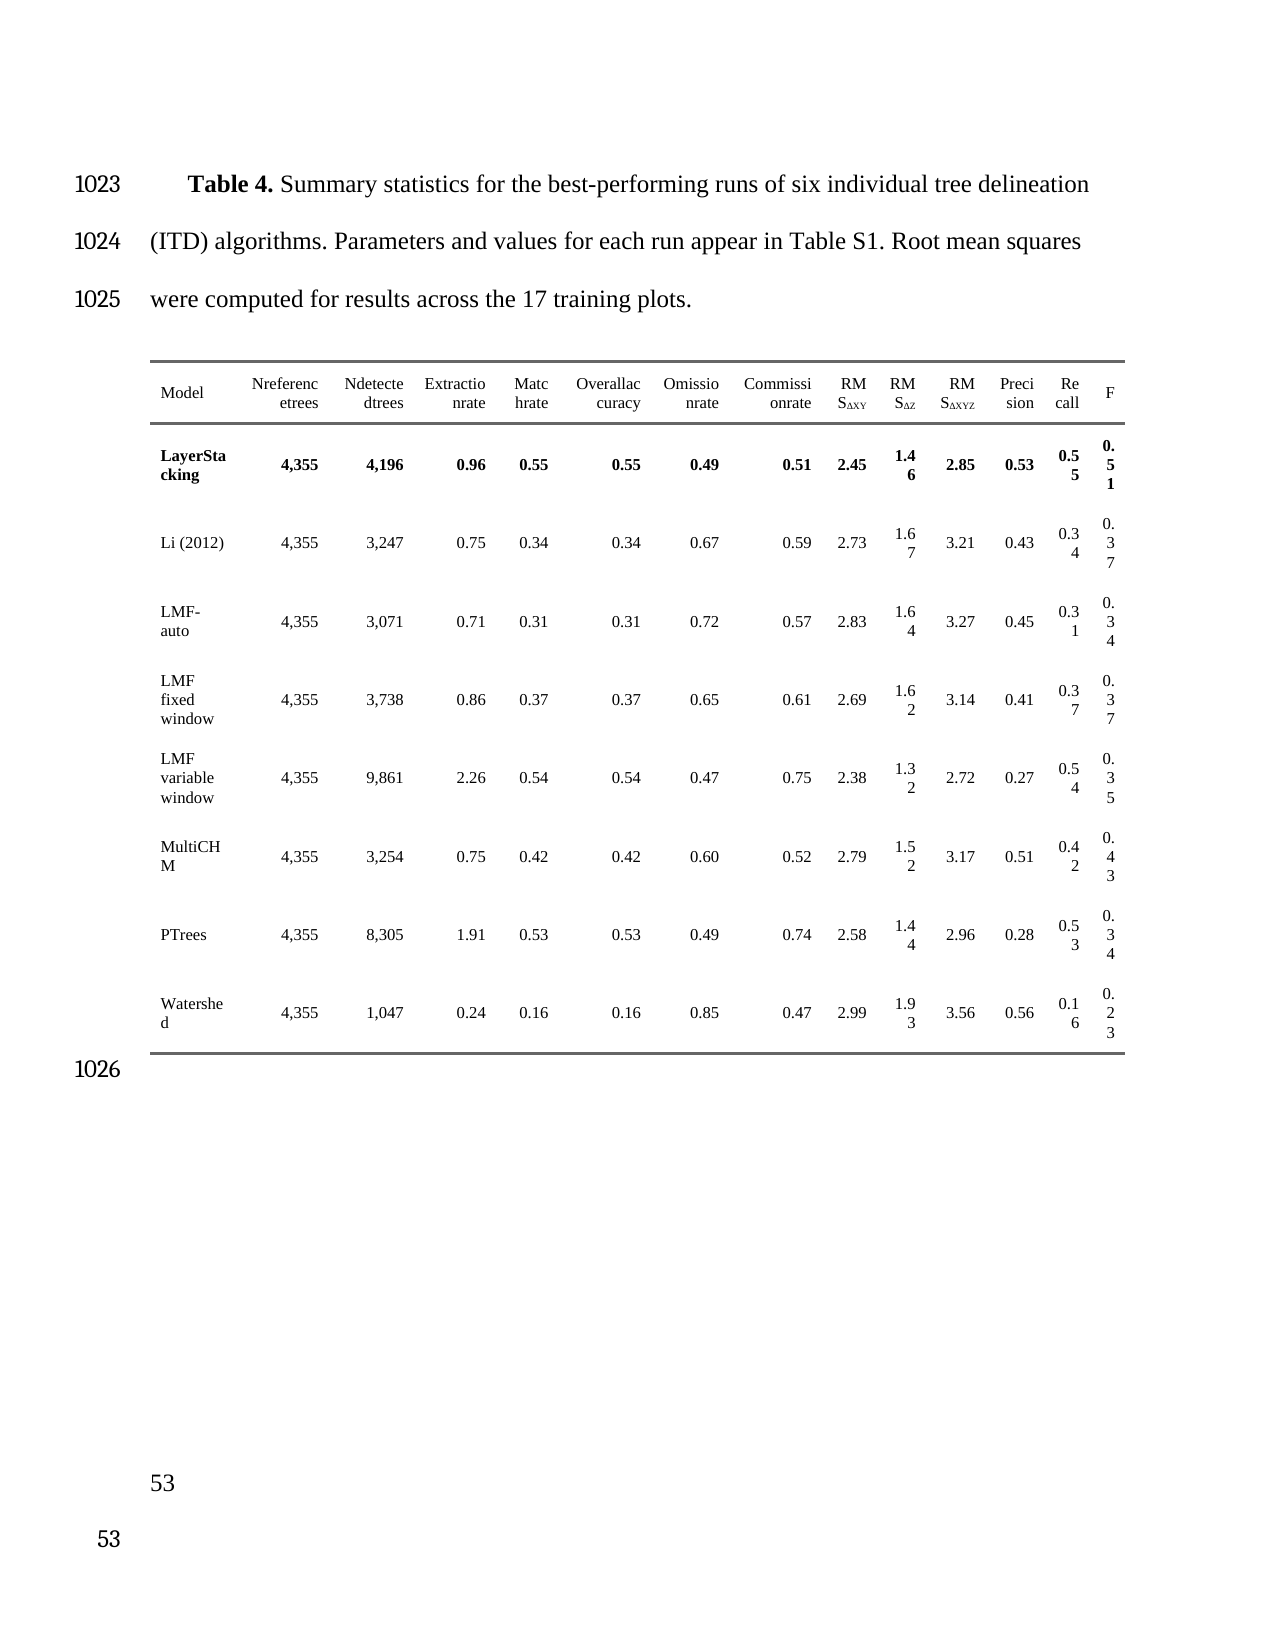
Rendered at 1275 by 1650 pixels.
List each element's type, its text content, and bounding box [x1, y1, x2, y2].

table_cell 0.51 [985, 817, 1044, 895]
table_header Model [150, 363, 239, 422]
table_cell 0.34 [1090, 582, 1125, 660]
table_cell 0.74 [729, 895, 822, 974]
table_cell 0.16 [496, 974, 559, 1052]
table_cell 0.53 [559, 895, 651, 974]
table_cell 2.96 [926, 895, 985, 974]
table_cell 1.46 [877, 425, 926, 504]
table_cell 0.31 [1044, 582, 1089, 660]
table_cell 1.64 [877, 582, 926, 660]
table_cell 0.49 [651, 425, 729, 504]
table_cell 2.45 [822, 425, 877, 504]
table_cell 0.72 [651, 582, 729, 660]
table_header Matchrate [496, 363, 559, 422]
table_cell 0.42 [559, 817, 651, 895]
table_cell 0.37 [1044, 660, 1089, 739]
table_cell 1,047 [329, 974, 414, 1052]
table_header Recall [1044, 363, 1089, 422]
table_cell 4,355 [239, 582, 329, 660]
table_cell 0.75 [414, 817, 496, 895]
table_cell 4,196 [329, 425, 414, 504]
table_cell 0.47 [651, 739, 729, 817]
table_cell 0.85 [651, 974, 729, 1052]
table_cell 0.37 [496, 660, 559, 739]
table_cell 2.72 [926, 739, 985, 817]
table_cell 3,738 [329, 660, 414, 739]
table_cell 4,355 [239, 660, 329, 739]
table_header F [1090, 363, 1125, 422]
table_cell 1.91 [414, 895, 496, 974]
table_cell 0.34 [496, 504, 559, 582]
table_header Overallaccuracy [559, 363, 651, 422]
table_cell 0.54 [1044, 739, 1089, 817]
table_cell 0.55 [1044, 425, 1089, 504]
table_cell 0.96 [414, 425, 496, 504]
table_cell 1.93 [877, 974, 926, 1052]
table_cell 0.16 [1044, 974, 1089, 1052]
table_cell 0.75 [414, 504, 496, 582]
table_cell 3,247 [329, 504, 414, 582]
table_header Ndetectedtrees [329, 363, 414, 422]
table_header RMS∆Z [877, 363, 926, 422]
table_header RMS∆XYZ [926, 363, 985, 422]
table_cell 0.41 [985, 660, 1044, 739]
table_cell 0.37 [559, 660, 651, 739]
table_cell 0.24 [414, 974, 496, 1052]
table_cell Li (2012) [150, 504, 239, 582]
table_cell 0.67 [651, 504, 729, 582]
table_cell 0.37 [1090, 504, 1125, 582]
table_cell 3.17 [926, 817, 985, 895]
table_cell 0.42 [1044, 817, 1089, 895]
table_header Extractionrate [414, 363, 496, 422]
table_header Commissionrate [729, 363, 822, 422]
table_cell 1.32 [877, 739, 926, 817]
table_cell 0.53 [1044, 895, 1089, 974]
table_cell MultiCHM [150, 817, 239, 895]
table_cell 0.35 [1090, 739, 1125, 817]
table_cell 0.86 [414, 660, 496, 739]
table_cell 0.75 [729, 739, 822, 817]
table_cell 0.31 [559, 582, 651, 660]
table_cell 0.31 [496, 582, 559, 660]
table_cell 0.53 [985, 425, 1044, 504]
table_cell 0.55 [559, 425, 651, 504]
table_cell 4,355 [239, 425, 329, 504]
table_cell 2.38 [822, 739, 877, 817]
table_cell 0.16 [559, 974, 651, 1052]
table_cell 2.58 [822, 895, 877, 974]
table_cell 0.51 [1090, 425, 1125, 504]
table_cell PTrees [150, 895, 239, 974]
table_cell 0.71 [414, 582, 496, 660]
table_cell 3.27 [926, 582, 985, 660]
table_cell 1.67 [877, 504, 926, 582]
table_cell 8,305 [329, 895, 414, 974]
table_cell 0.34 [1090, 895, 1125, 974]
table_header Precision [985, 363, 1044, 422]
table_cell LMF-auto [150, 582, 239, 660]
table_cell 2.85 [926, 425, 985, 504]
table_cell 0.34 [1044, 504, 1089, 582]
table_cell 0.53 [496, 895, 559, 974]
table_cell 0.23 [1090, 974, 1125, 1052]
table_cell 4,355 [239, 504, 329, 582]
table_cell 1.52 [877, 817, 926, 895]
table_cell 0.43 [1090, 817, 1125, 895]
text Table 4. Summary statistics for the best-performing runs of six individual tree delineation (ITD) algorithms. Parameters and values for each run appear in Table S1. Root mean squares were computed for results across the 17 training plots. [150, 169, 1125, 312]
table_cell 0.56 [985, 974, 1044, 1052]
table_cell 4,355 [239, 895, 329, 974]
table_cell 0.27 [985, 739, 1044, 817]
table_cell 2.73 [822, 504, 877, 582]
table_cell 2.26 [414, 739, 496, 817]
table_cell 3.56 [926, 974, 985, 1052]
table_cell 0.51 [729, 425, 822, 504]
table_cell 2.83 [822, 582, 877, 660]
table_cell 2.79 [822, 817, 877, 895]
table_cell 0.47 [729, 974, 822, 1052]
table_cell 0.42 [496, 817, 559, 895]
table_cell 0.54 [496, 739, 559, 817]
table_cell 0.28 [985, 895, 1044, 974]
table_cell 1.44 [877, 895, 926, 974]
table_cell 0.52 [729, 817, 822, 895]
table_cell 0.54 [559, 739, 651, 817]
table_cell LayerStacking [150, 425, 239, 504]
table_cell 0.55 [496, 425, 559, 504]
table_cell 0.45 [985, 582, 1044, 660]
table_cell LMF variable window [150, 739, 239, 817]
table_cell 3.21 [926, 504, 985, 582]
table_cell Watershed [150, 974, 239, 1052]
table_cell 0.57 [729, 582, 822, 660]
table_cell 0.59 [729, 504, 822, 582]
table_cell 0.49 [651, 895, 729, 974]
table_cell 0.43 [985, 504, 1044, 582]
table_cell 2.99 [822, 974, 877, 1052]
table_cell 4,355 [239, 739, 329, 817]
table_cell 2.69 [822, 660, 877, 739]
table_cell 0.61 [729, 660, 822, 739]
table_cell 4,355 [239, 817, 329, 895]
table_cell 4,355 [239, 974, 329, 1052]
table_header Omissionrate [651, 363, 729, 422]
table_cell 3.14 [926, 660, 985, 739]
table_cell 1.62 [877, 660, 926, 739]
table_cell 3,254 [329, 817, 414, 895]
table_cell 3,071 [329, 582, 414, 660]
table_cell LMF fixed window [150, 660, 239, 739]
table_header RMS∆XY [822, 363, 877, 422]
table_cell 0.34 [559, 504, 651, 582]
table_cell 9,861 [329, 739, 414, 817]
table_header Nreferencetrees [239, 363, 329, 422]
table_cell 0.65 [651, 660, 729, 739]
table_cell 0.60 [651, 817, 729, 895]
table_cell 0.37 [1090, 660, 1125, 739]
